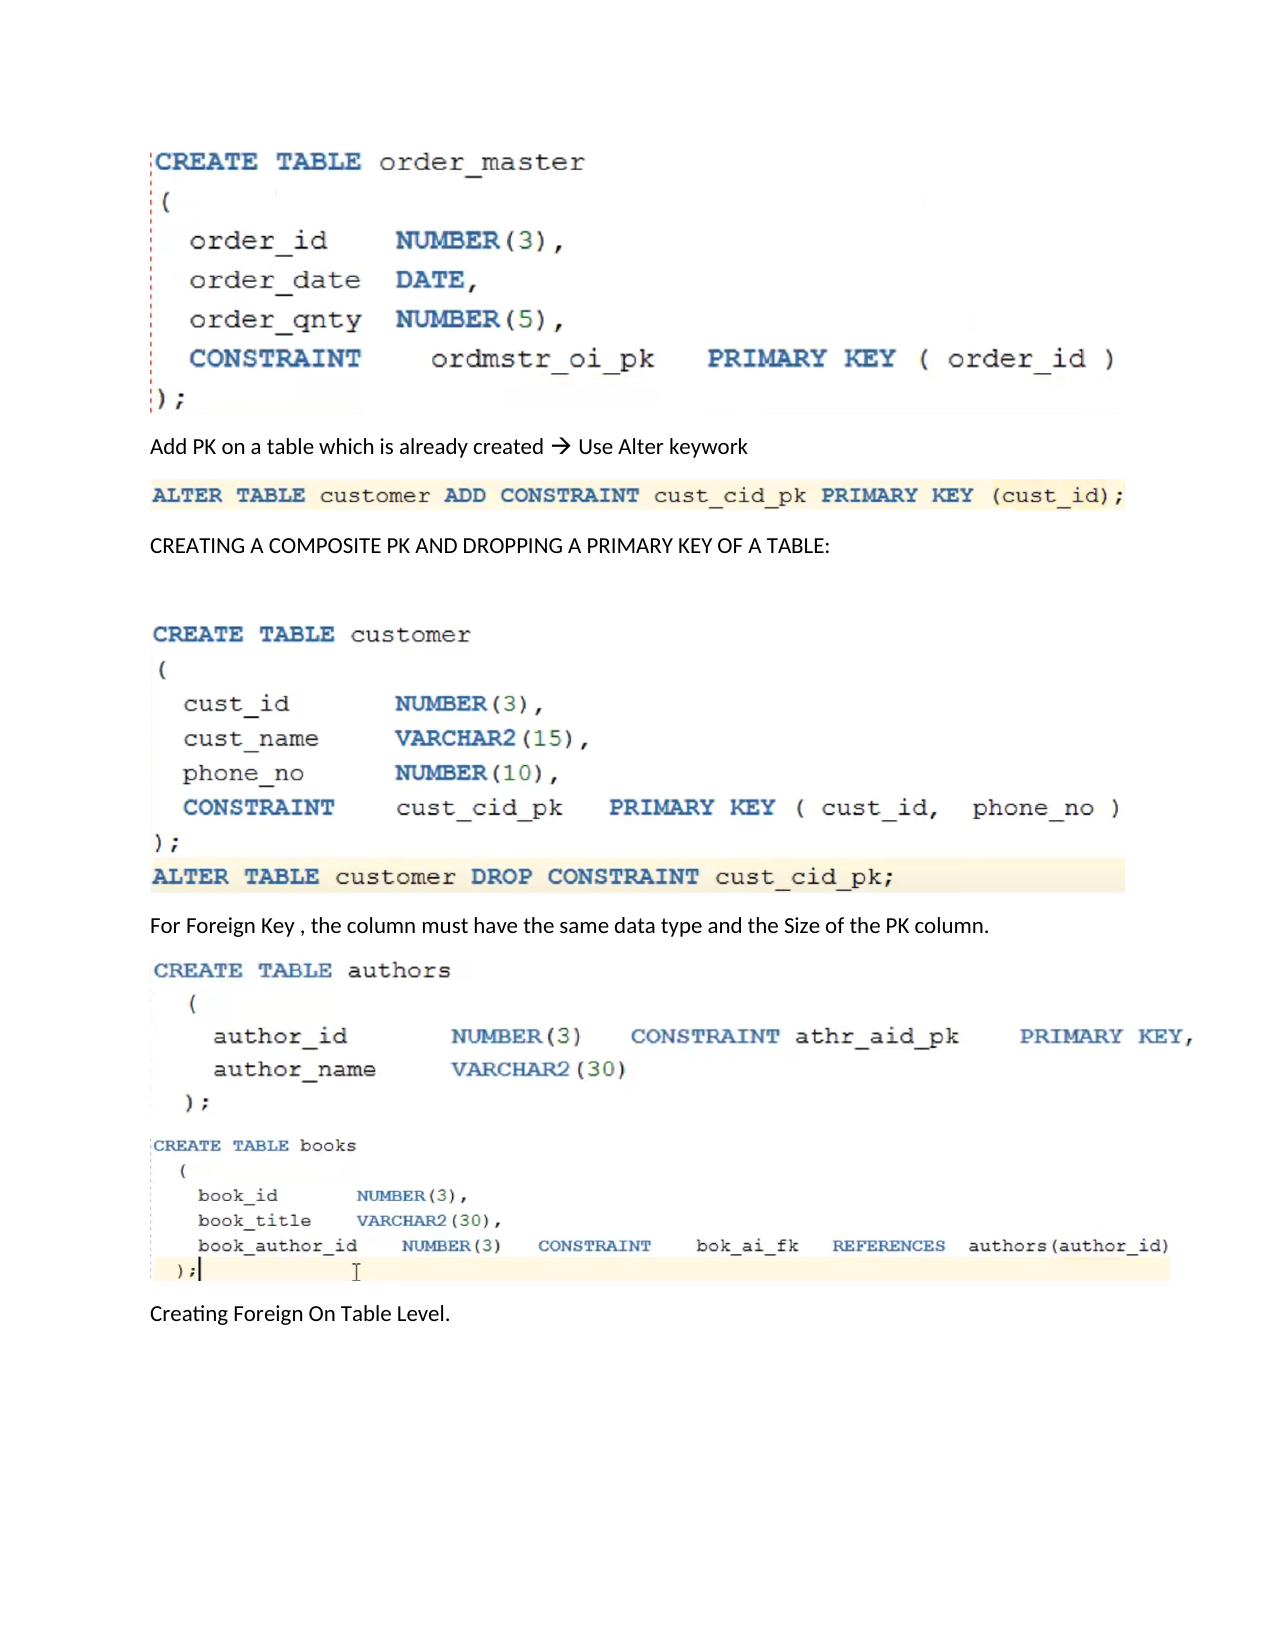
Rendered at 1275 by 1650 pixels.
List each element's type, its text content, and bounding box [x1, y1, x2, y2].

text Add PK on a table which is already created Use Alter keywork [150, 432, 1125, 460]
text Creating Foreign On Table Level. [150, 1299, 1125, 1327]
text CREATING A COMPOSITE PK AND DROPPING A PRIMARY KEY OF A TABLE: [150, 531, 1125, 559]
text For Foreign Key , the column must have the same data type and the Size of the PK column. [150, 912, 1125, 940]
